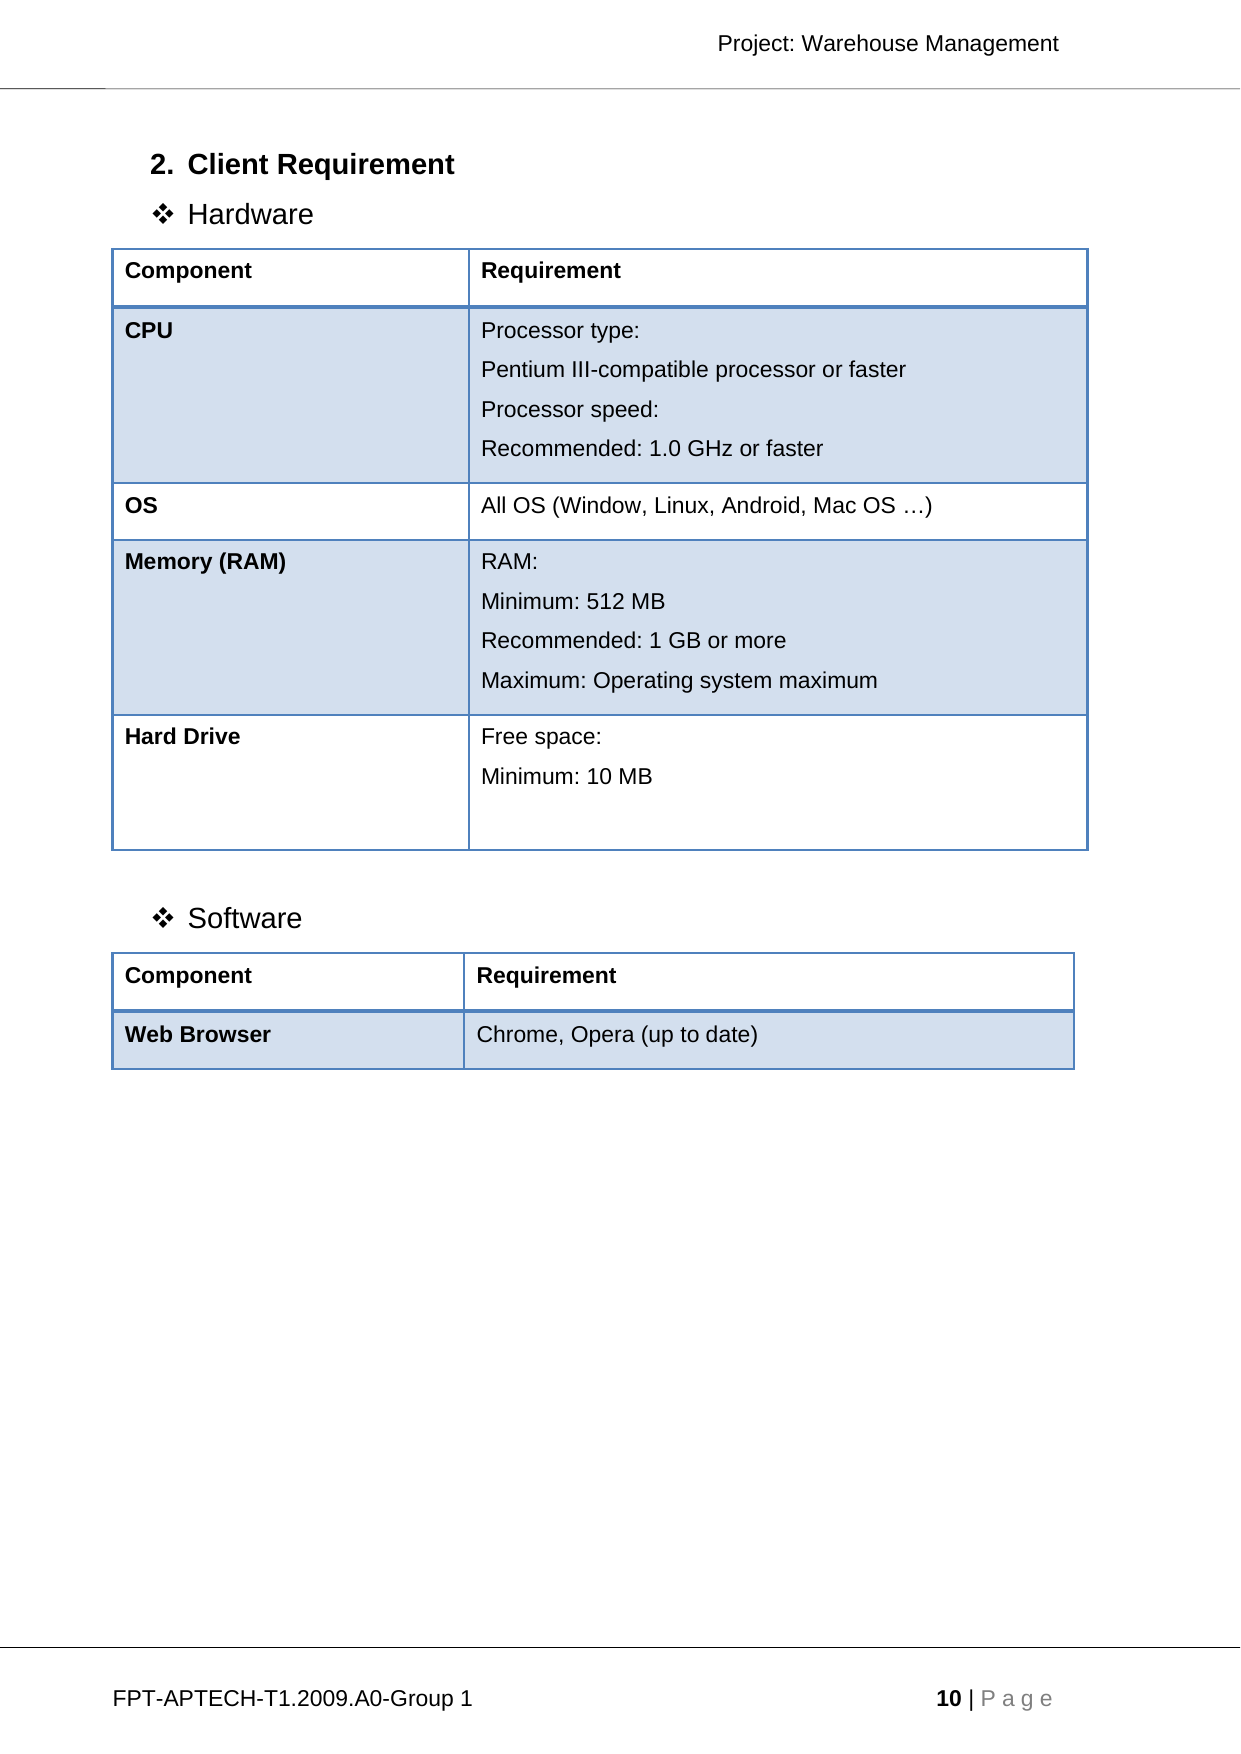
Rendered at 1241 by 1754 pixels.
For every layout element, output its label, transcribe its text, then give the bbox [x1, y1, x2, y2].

table_header Component [114, 954, 463, 1009]
table_cell Web Browser [114, 1013, 463, 1068]
table_header Requirement [470, 250, 1086, 304]
table_header Component [114, 250, 468, 304]
table_cell Hard Drive [114, 716, 468, 849]
table_header Requirement [465, 954, 1073, 1009]
table_cell CPU [114, 309, 468, 482]
table_cell All OS (Window, Linux, Android, Mac OS …) [470, 484, 1086, 539]
table_cell Memory (RAM) [114, 541, 468, 714]
list Software [150, 902, 1162, 935]
table_cell RAM: Minimum: 512 MB Recommended: 1 GB or more Maximum: Operating system maximum [470, 541, 1086, 714]
list Client Requirement [150, 147, 1162, 181]
table_cell Chrome, Opera (up to date) [465, 1013, 1073, 1068]
list Hardware [150, 197, 1162, 231]
table_cell OS [114, 484, 468, 539]
table_cell Free space: Minimum: 10 MB [470, 716, 1086, 849]
table_cell Processor type: Pentium III-compatible processor or faster Processor speed: Recommended: 1.0 GHz or faster [470, 309, 1086, 482]
